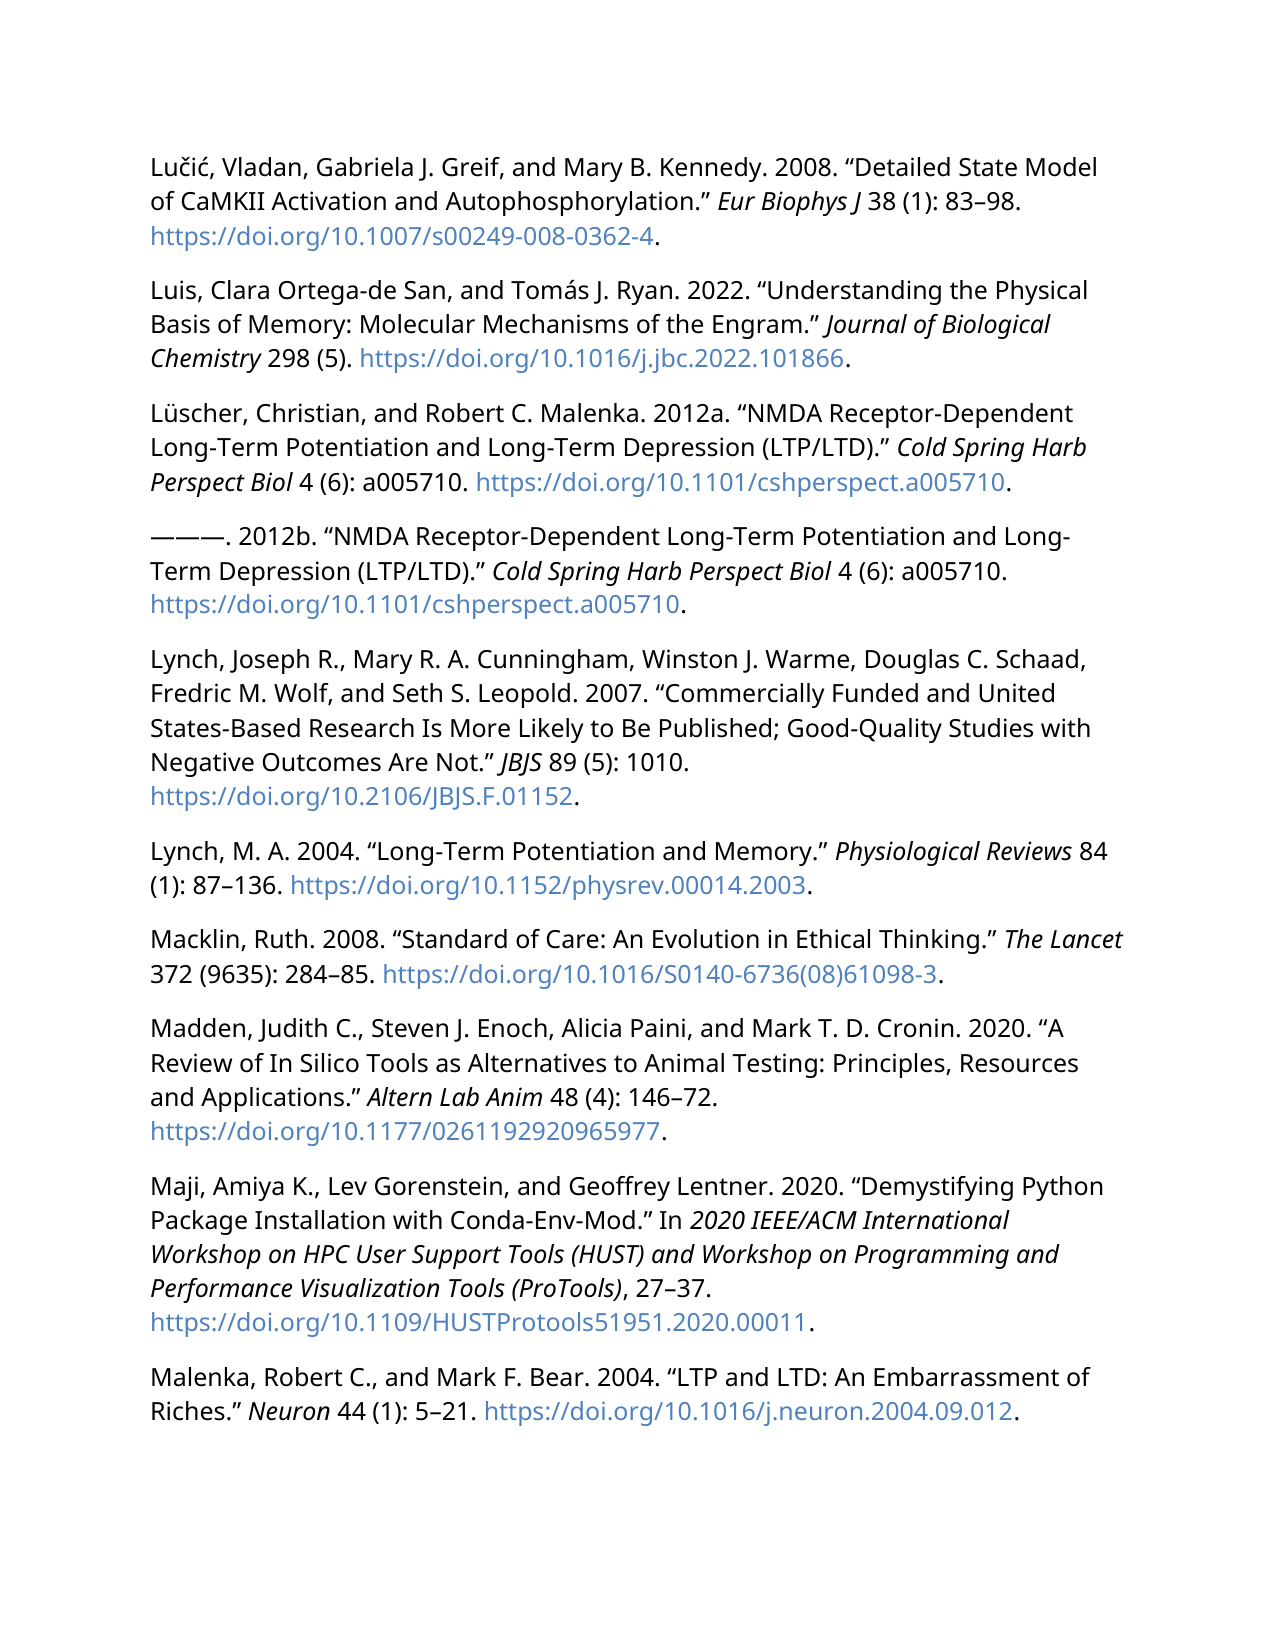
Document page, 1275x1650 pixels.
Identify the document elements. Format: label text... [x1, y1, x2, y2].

text Lynch, M. A. 2004. “Long-Term Potentiation and Memory.” Physiological Reviews 84 (1): 87–136. https://doi.org/10.1152/physrev.00014.2003. [150, 833, 1125, 901]
text Malenka, Robert C., and Mark F. Bear. 2004. “LTP and LTD: An Embarrassment of Riches.” Neuron 44 (1): 5–21. https://doi.org/10.1016/j.neuron.2004.09.012. [150, 1359, 1125, 1427]
text Lüscher, Christian, and Robert C. Malenka. 2012a. “NMDA Receptor-Dependent Long-Term Potentiation and Long-Term Depression (LTP/LTD).” Cold Spring Harb Perspect Biol 4 (6): a005710. https://doi.org/10.1101/cshperspect.a005710. [150, 396, 1125, 498]
text Lynch, Joseph R., Mary R. A. Cunningham, Winston J. Warme, Douglas C. Schaad, Fredric M. Wolf, and Seth S. Leopold. 2007. “Commercially Funded and United States-Based Research Is More Likely to Be Published; Good-Quality Studies with Negative Outcomes Are Not.” JBJS 89 (5): 1010. https://doi.org/10.2106/JBJS.F.01152. [150, 642, 1125, 812]
text ———. 2012b. “NMDA Receptor-Dependent Long-Term Potentiation and Long-Term Depression (LTP/LTD).” Cold Spring Harb Perspect Biol 4 (6): a005710. https://doi.org/10.1101/cshperspect.a005710. [150, 519, 1125, 621]
text Macklin, Ruth. 2008. “Standard of Care: An Evolution in Ethical Thinking.” The Lancet 372 (9635): 284–85. https://doi.org/10.1016/S0140-6736(08)61098-3. [150, 922, 1125, 990]
text Maji, Amiya K., Lev Gorenstein, and Geoffrey Lentner. 2020. “Demystifying Python Package Installation with Conda-Env-Mod.” In 2020 IEEE/ACM International Workshop on HPC User Support Tools (HUST) and Workshop on Programming and Performance Visualization Tools (ProTools), 27–37. https://doi.org/10.1109/HUSTProtools51951.2020.00011. [150, 1168, 1125, 1338]
text Lučić, Vladan, Gabriela J. Greif, and Mary B. Kennedy. 2008. “Detailed State Model of CaMKII Activation and Autophosphorylation.” Eur Biophys J 38 (1): 83–98. https://doi.org/10.1007/s00249-008-0362-4. [150, 150, 1125, 252]
text Luis, Clara Ortega-de San, and Tomás J. Ryan. 2022. “Understanding the Physical Basis of Memory: Molecular Mechanisms of the Engram.” Journal of Biological Chemistry 298 (5). https://doi.org/10.1016/j.jbc.2022.101866. [150, 273, 1125, 375]
text Madden, Judith C., Steven J. Enoch, Alicia Paini, and Mark T. D. Cronin. 2020. “A Review of In Silico Tools as Alternatives to Animal Testing: Principles, Resources and Applications.” Altern Lab Anim 48 (4): 146–72. https://doi.org/10.1177/0261192920965977. [150, 1011, 1125, 1147]
